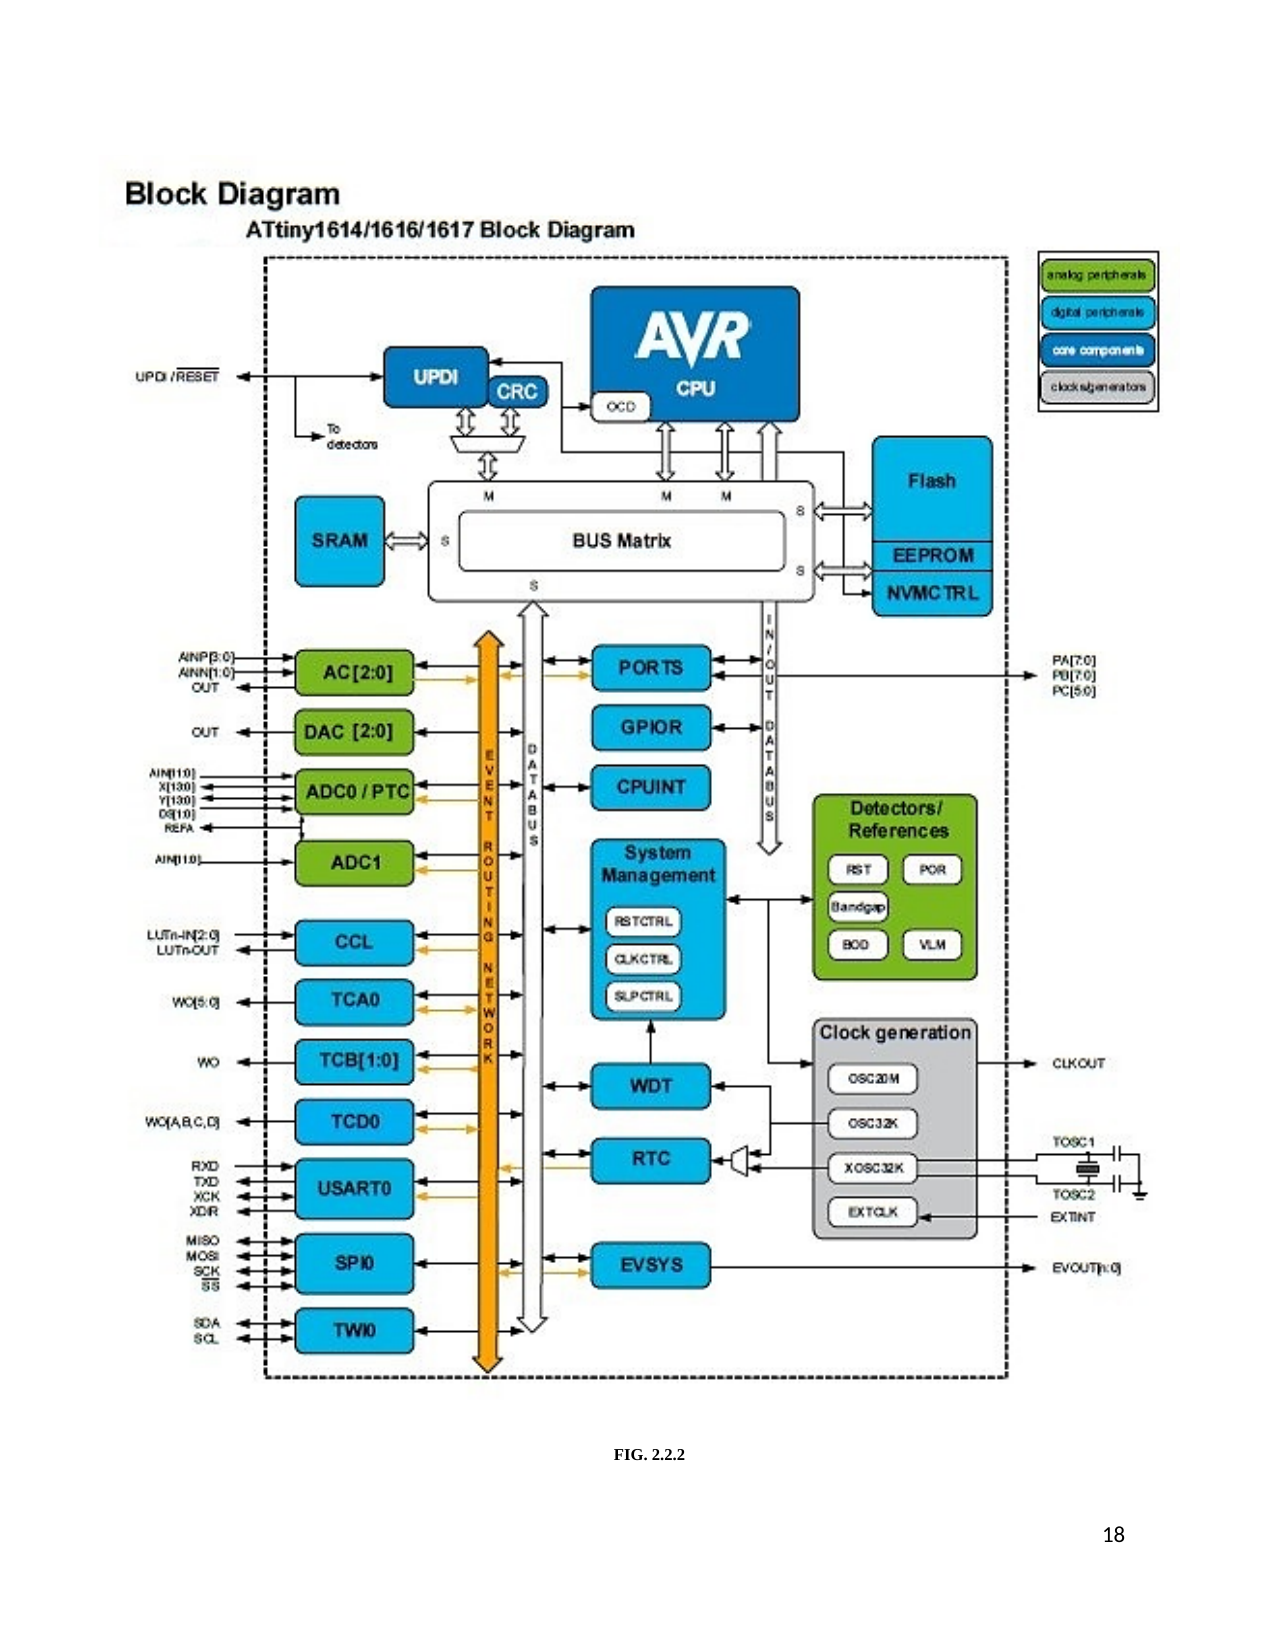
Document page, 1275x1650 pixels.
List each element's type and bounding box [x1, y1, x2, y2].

picture [98, 155, 1180, 1403]
